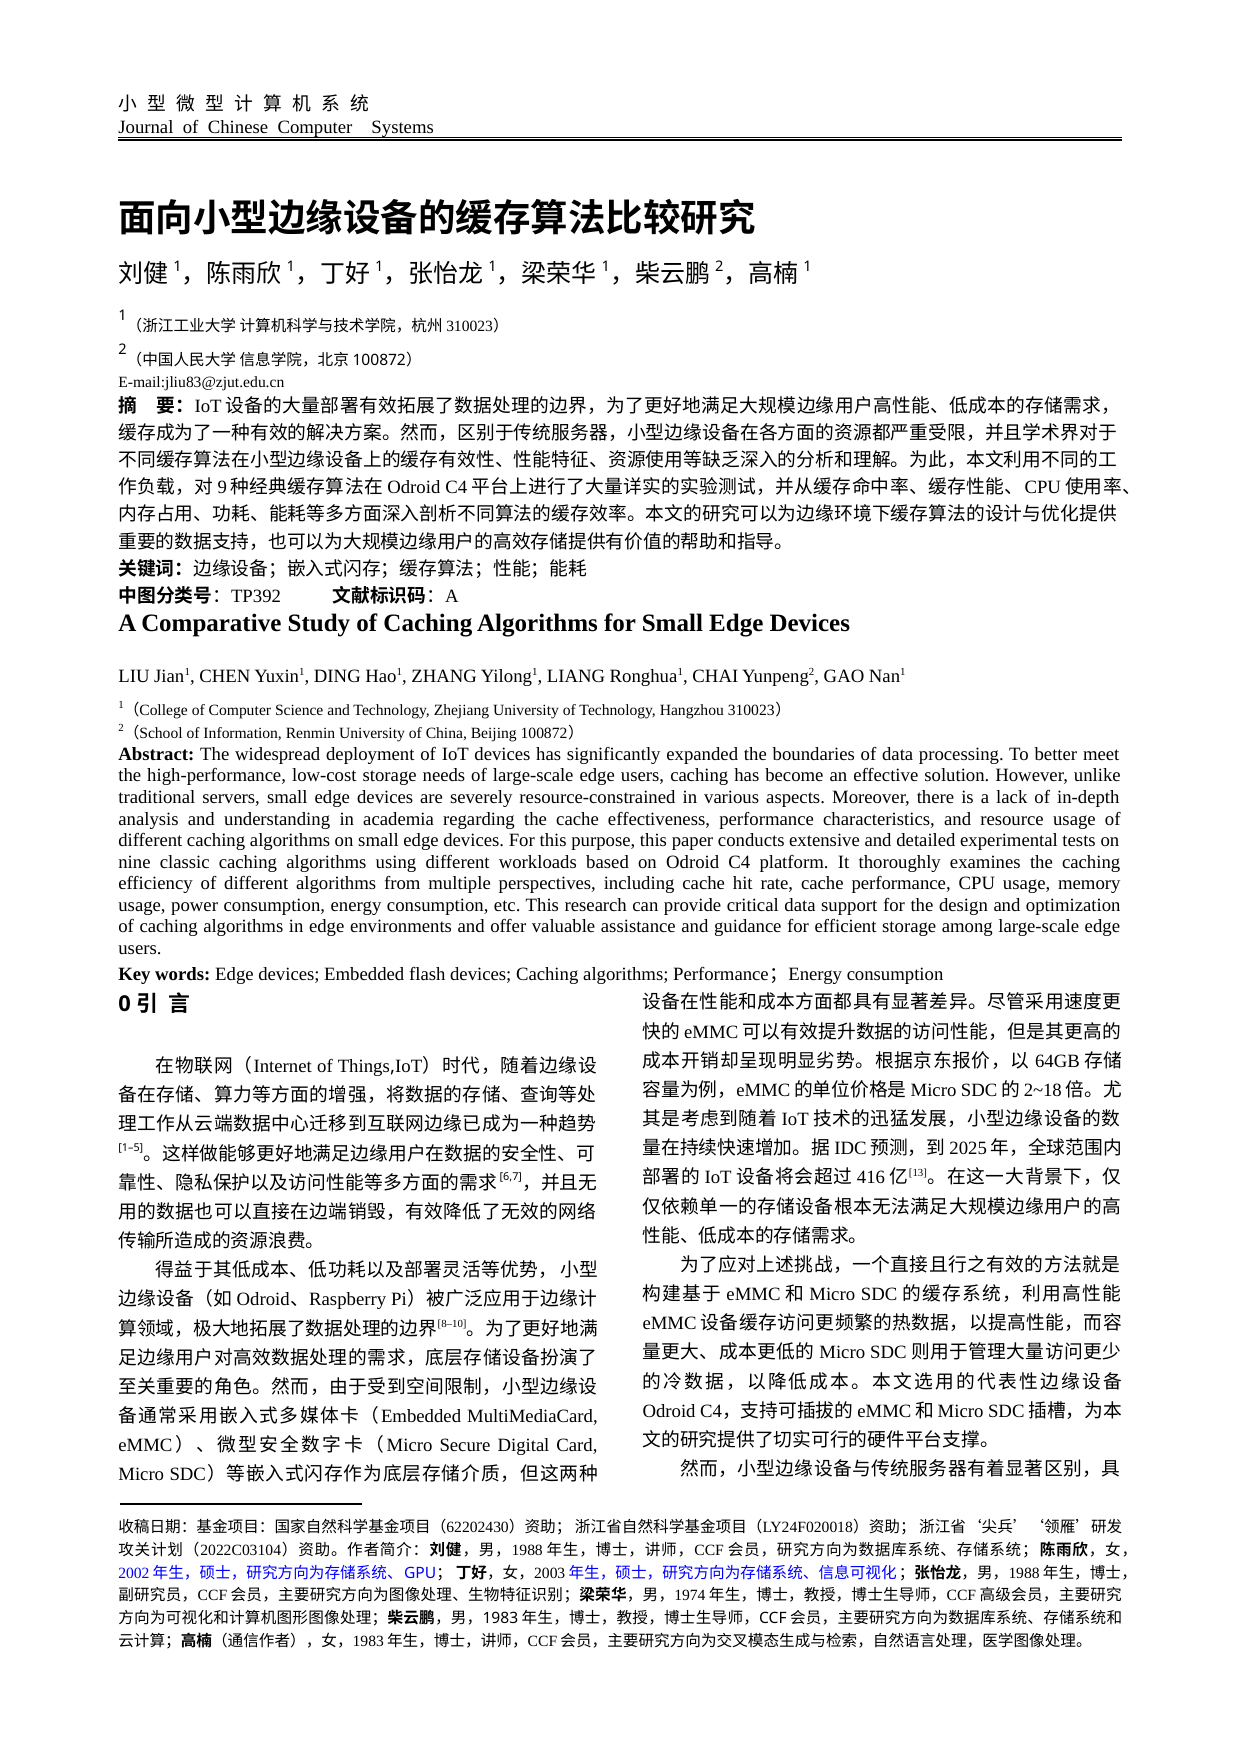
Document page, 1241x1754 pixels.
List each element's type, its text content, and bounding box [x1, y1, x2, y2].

text E-mail:jliu83@zjut.edu.cn [118, 372, 1122, 390]
text 为了应对上述挑战，一个直接且行之有效的方法就是构建基于eMMC和Micro SDC的缓存系统，利用高性能eMMC设备缓存访问更频繁的热数据，以提高性能，而容量更大、成本更低的Micro SDC则用于管理大量访问更少的冷数据，以降低成本。本文选用的代表性边缘设备Odroid C4，支持可插拔的eMMC和Micro SDC插槽，为本文的研究提供了切实可行的硬件平台支撑。 [642, 1248, 1122, 1452]
text LIU Jian1, CHEN Yuxin1, DING Hao1, ZHANG Yilong1, LIANG Ronghua1, CHAI Yunpeng2, GAO Nan1 [118, 665, 1122, 687]
text 关键词：边缘设备；嵌入式闪存；缓存算法；性能；能耗 [118, 553, 1122, 581]
text 在物联网（Internet of Things,IoT）时代，随着边缘设备在存储、算力等方面的增强，将数据的存储、查询等处理工作从云端数据中心迁移到互联网边缘已成为一种趋势[1–5]。这样做能够更好地满足边缘用户在数据的安全性、可靠性、隐私保护以及访问性能等多方面的需求[6,7]，并且无用的数据也可以直接在边端销毁，有效降低了无效的网络传输所造成的资源浪费。 [118, 1049, 598, 1253]
text 得益于其低成本、低功耗以及部署灵活等优势，小型边缘设备（如Odroid、Raspberry Pi）被广泛应用于边缘计算领域，极大地拓展了数据处理的边界[8–10]。为了更好地满足边缘用户对高效数据处理的需求，底层存储设备扮演了至关重要的角色。然而，由于受到空间限制，小型边缘设备通常采用嵌入式多媒体卡（Embedded MultiMediaCard, eMMC）、微型安全数字卡（Micro Secure Digital Card, Micro SDC）等嵌入式闪存作为底层存储介质，但这两种设备在性能和成本方面都具有显著差异。尽管采用速度更快的eMMC可以有效提升数据的访问性能，但是其更高的成本开销却呈现明显劣势。根据京东报价，以64GB存储容量为例，eMMC的单位价格是Micro SDC的2~18倍。尤其是考虑到随着IoT技术的迅猛发展，小型边缘设备的数量在持续快速增加。据IDC预测，到2025年，全球范围内部署的IoT设备将会超过416亿[13]。在这一大背景下，仅仅依赖单一的存储设备根本无法满足大规模边缘用户的高性能、低成本的存储需求。 [642, 986, 1122, 1248]
text 1（浙江工业大学 计算机科学与技术学院，杭州 310023） [118, 304, 1122, 338]
text 中图分类号：TP392 文献标识码：A [118, 581, 531, 608]
text A Comparative Study of Caching Algorithms for Small Edge Devices [118, 608, 1122, 637]
text 摘 要：IoT设备的大量部署有效拓展了数据处理的边界，为了更好地满足大规模边缘用户高性能、低成本的存储需求，缓存成为了一种有效的解决方案。然而，区别于传统服务器，小型边缘设备在各方面的资源都严重受限，并且学术界对于不同缓存算法在小型边缘设备上的缓存有效性、性能特征、资源使用等缺乏深入的分析和理解。为此，本文利用不同的工作负载，对9种经典缓存算法在Odroid C4平台上进行了大量详实的实验测试，并从缓存命中率、缓存性能、CPU使用率、内存占用、功耗、能耗等多方面深入剖析不同算法的缓存效率。本文的研究可以为边缘环境下缓存算法的设计与优化提供重要的数据支持，也可以为大规模边缘用户的高效存储提供有价值的帮助和指导。 [118, 390, 1122, 553]
text Abstract: The widespread deployment of IoT devices has significantly expanded the boundaries of data processing. To better meet the high-performance, low-cost storage needs of large-scale edge users, caching has become an effective solution. However, unlike traditional servers, small edge devices are severely resource-constrained in various aspects. Moreover, there is a lack of in-depth analysis and understanding in academia regarding the cache effectiveness, performance characteristics, and resource usage of different caching algorithms on small edge devices. For this purpose, this paper conducts extensive and detailed experimental tests on nine classic caching algorithms using different workloads based on Odroid C4 platform. It thoroughly examines the caching efficiency of different algorithms from multiple perspectives, including cache hit rate, cache performance, CPU usage, memory usage, power consumption, energy consumption, etc. This research can provide critical data support for the design and optimization of caching algorithms in edge environments and offer valuable assistance and guidance for efficient storage among large-scale edge users. [118, 743, 1122, 958]
text 2（中国人民大学 信息学院，北京 100872） [118, 338, 1122, 372]
text 2（School of Information, Renmin University of China, Beijing 100872） [118, 720, 1122, 743]
text 面向小型边缘设备的缓存算法比较研究 [118, 188, 1122, 242]
text Key words: Edge devices; Embedded flash devices; Caching algorithms; Performance；Energy consumption [118, 958, 1122, 986]
text 1（College of Computer Science and Technology, Zhejiang University of Technology, Hangzhou 310023） [118, 698, 1122, 720]
text 刘健1，陈雨欣1，丁好1，张怡龙1，梁荣华1，柴云鹏2，高楠1 [118, 254, 1122, 290]
text 0 引 言 [118, 986, 598, 1017]
text 得益于其低成本、低功耗以及部署灵活等优势，小型边缘设备（如Odroid、Raspberry Pi）被广泛应用于边缘计算领域，极大地拓展了数据处理的边界[8–10]。为了更好地满足边缘用户对高效数据处理的需求，底层存储设备扮演了至关重要的角色。然而，由于受到空间限制，小型边缘设备通常采用嵌入式多媒体卡（Embedded MultiMediaCard, eMMC）、微型安全数字卡（Micro Secure Digital Card, Micro SDC）等嵌入式闪存作为底层存储介质，但这两种设备在性能和成本方面都具有显著差异。尽管采用速度更快的eMMC可以有效提升数据的访问性能，但是其更高的成本开销却呈现明显劣势。根据京东报价，以64GB存储容量为例，eMMC的单位价格是Micro SDC的2~18倍。尤其是考虑到随着IoT技术的迅猛发展，小型边缘设备的数量在持续快速增加。据IDC预测，到2025年，全球范围内部署的IoT设备将会超过416亿[13]。在这一大背景下，仅仅依赖单一的存储设备根本无法满足大规模边缘用户的高性能、低成本的存储需求。 [118, 1253, 598, 1487]
